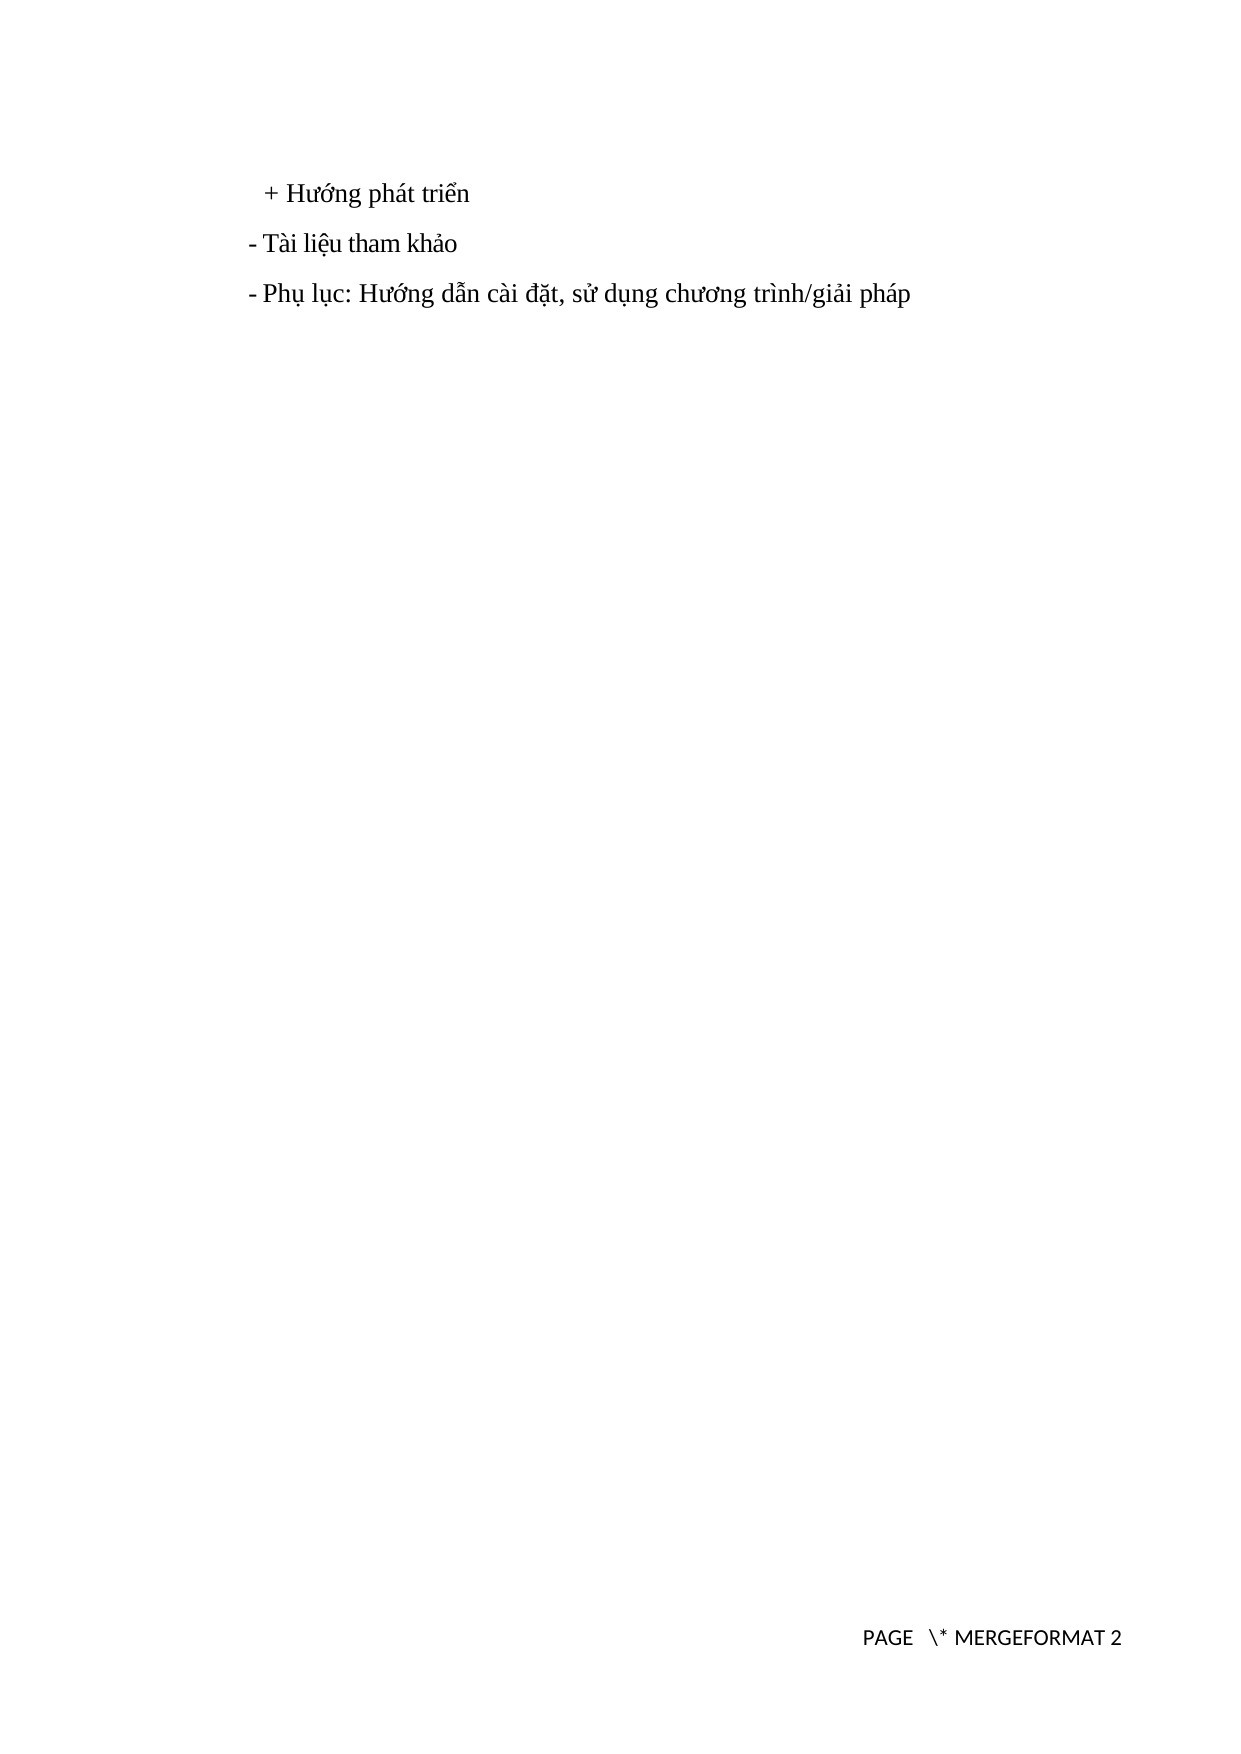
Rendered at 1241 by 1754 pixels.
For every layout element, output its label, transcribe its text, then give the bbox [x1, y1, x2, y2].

text + Hướng phát triển [264, 177, 1122, 208]
list Tài liệu tham khảo [248, 227, 1122, 258]
list Phụ lục: Hướng dẫn cài đặt, sử dụng chương trình/giải pháp [248, 277, 1122, 341]
